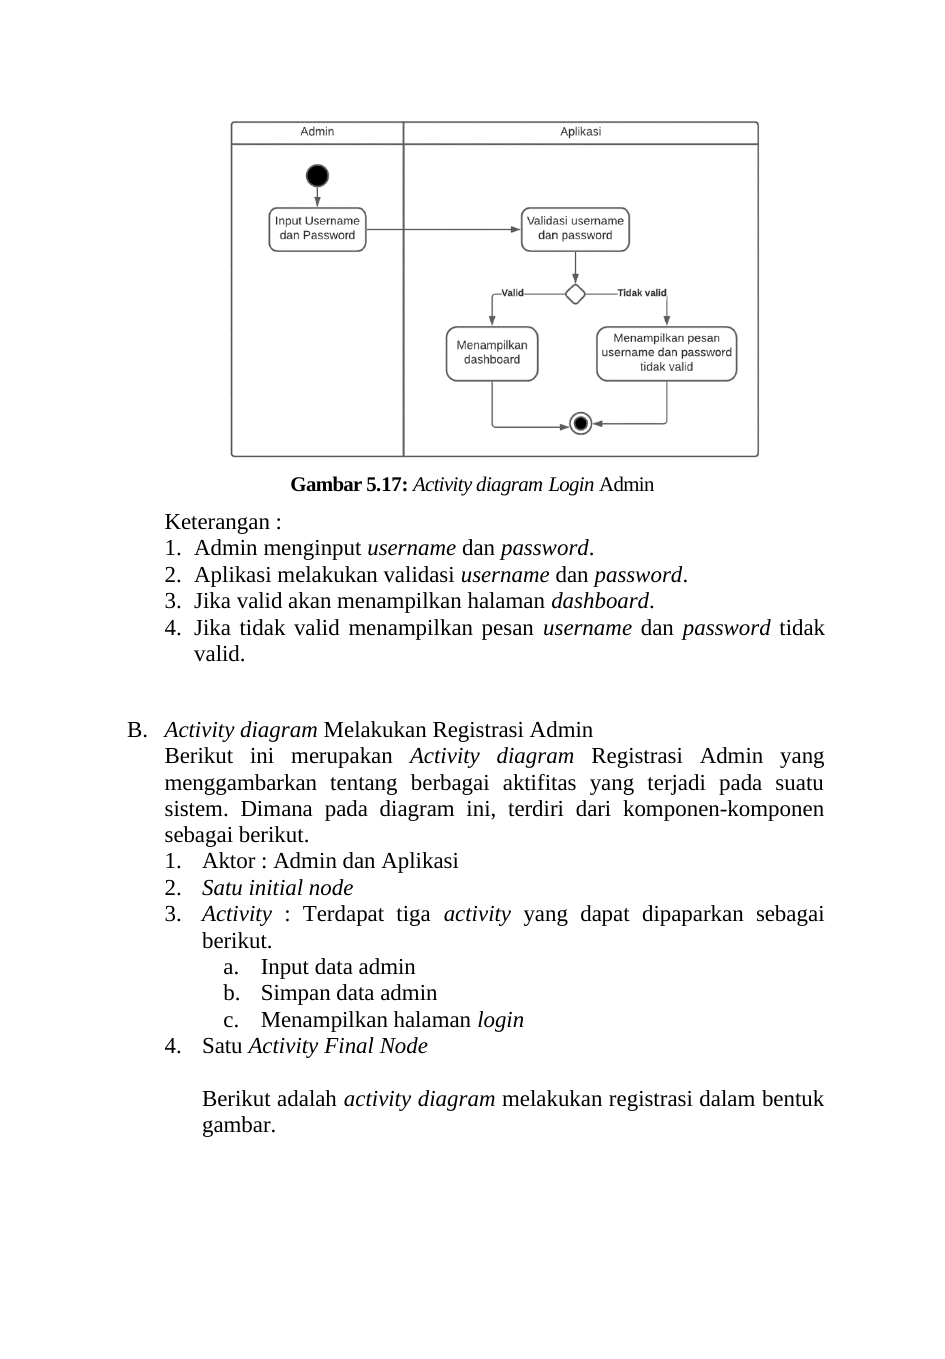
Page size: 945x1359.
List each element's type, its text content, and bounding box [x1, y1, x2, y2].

list Menampilkan halaman login [223, 1006, 825, 1032]
list Berikut ini merupakan Activity diagram Registrasi Admin yang menggambarkan tentang berbagai aktifitas yang terjadi pada suatu sistem. Dimana pada diagram ini, terdiri dari komponen-komponen sebagai berikut. [164, 742, 825, 848]
list Input data admin [223, 953, 825, 979]
list Aktor : Admin dan Aplikasi [164, 848, 825, 874]
text Gambar 5.17: Activity diagram Login Admin [120, 472, 825, 496]
list Simpan data admin [223, 979, 825, 1006]
picture [230, 120, 760, 459]
list Jika valid akan menampilkan halaman dashboard. [164, 587, 825, 613]
list Activity : Terdapat tiga activity yang dapat dipaparkan sebagai berikut. [164, 900, 825, 953]
list Activity diagram Melakukan Registrasi Admin [127, 716, 825, 742]
list Satu Activity Final Node [164, 1032, 825, 1058]
list Jika tidak valid menampilkan pesan username dan password tidak valid. [164, 613, 825, 666]
list Admin menginput username dan password. [164, 534, 825, 561]
list Keterangan : [164, 508, 825, 534]
list Satu initial node [164, 874, 825, 900]
list Berikut adalah activity diagram melakukan registrasi dalam bentuk gambar. [202, 1085, 825, 1137]
list Aplikasi melakukan validasi username dan password. [164, 561, 825, 587]
